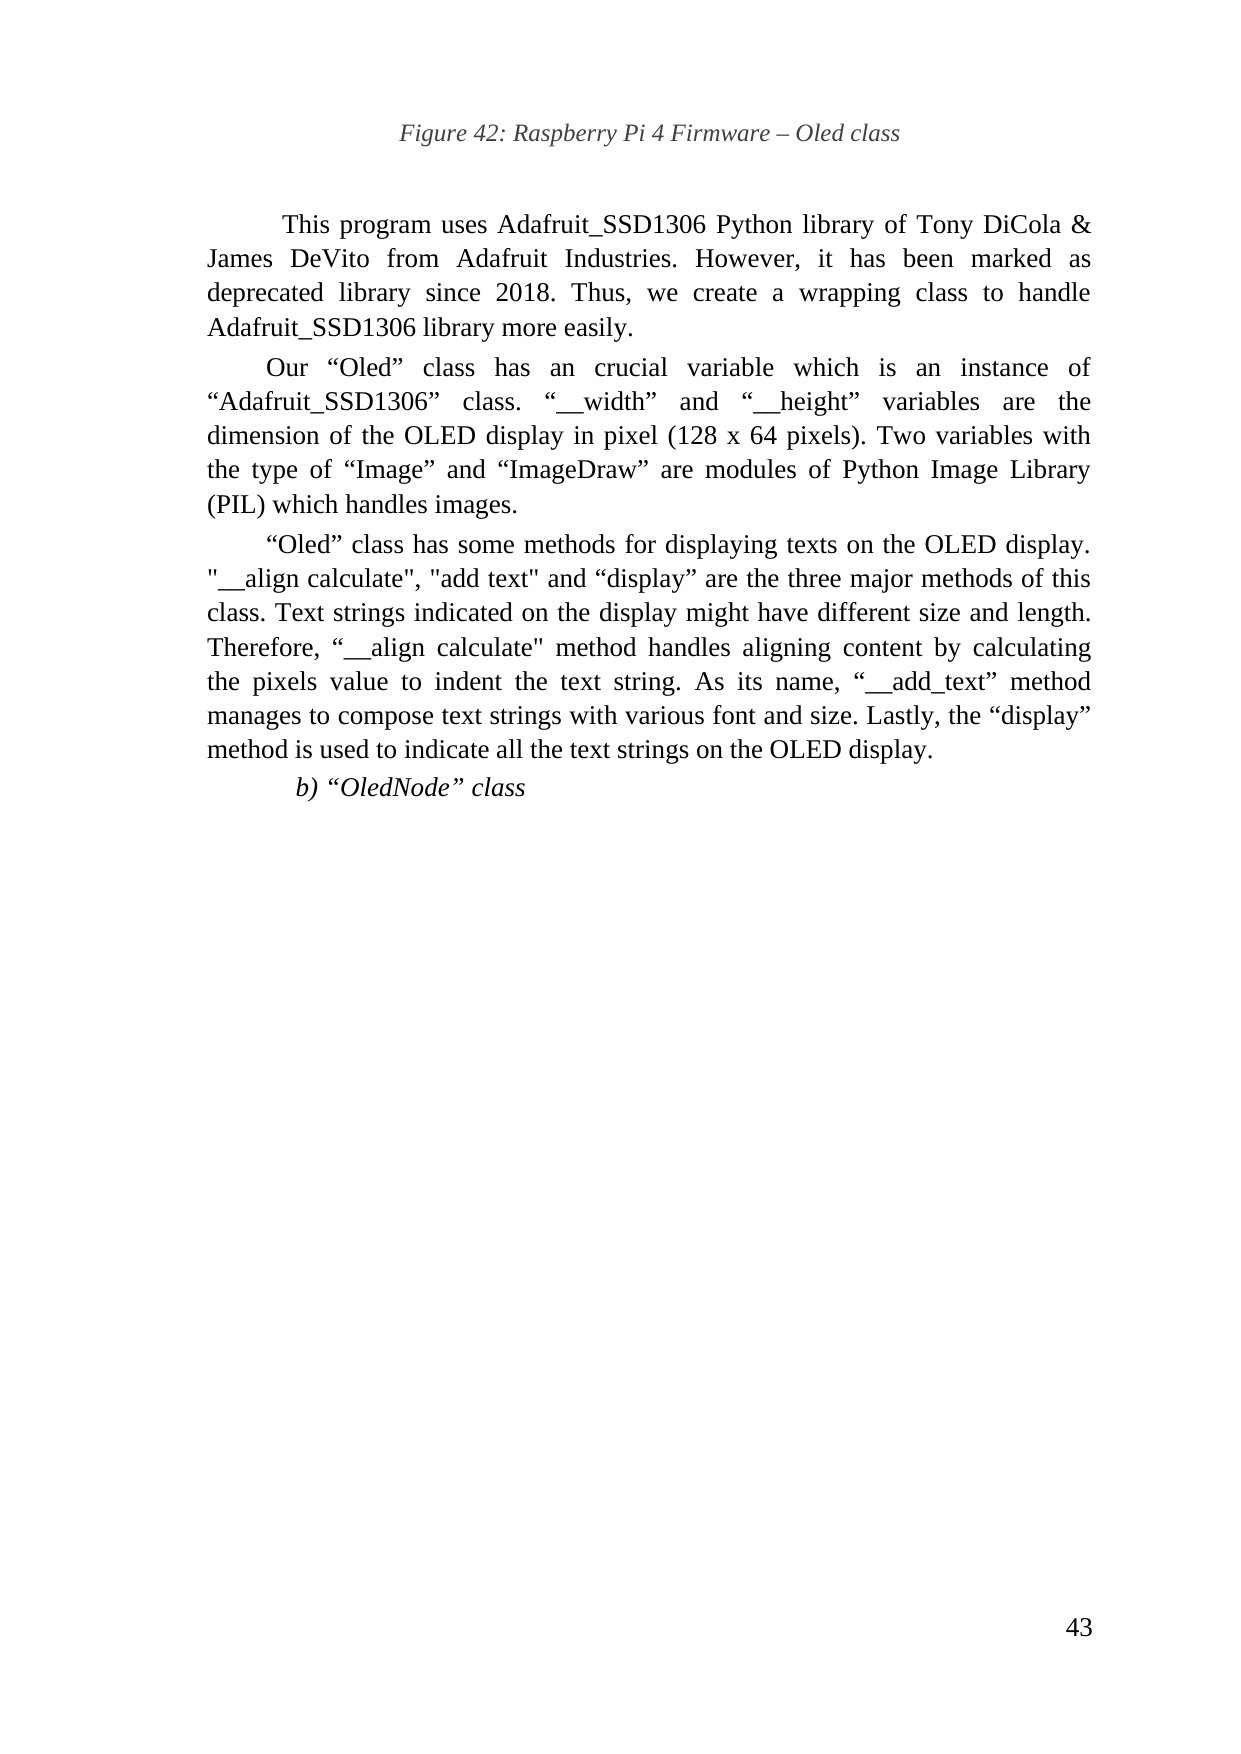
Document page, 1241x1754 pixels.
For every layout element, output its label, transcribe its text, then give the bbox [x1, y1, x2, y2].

text “Oled” class has some methods for displaying texts on the OLED display. "__align calculate", "add text" and “display” are the three major methods of this class. Text strings indicated on the display might have different size and length. Therefore, “__align calculate" method handles aligning content by calculating the pixels value to indent the text string. As its name, “__add_text” method manages to compose text strings with various font and size. Lastly, the “display” method is used to indicate all the text strings on the OLED display. [207, 528, 1092, 764]
text This program uses Adafruit_SSD1306 Python library of Tony DiCola & James DeVito from Adafruit Industries. However, it has been marked as deprecated library since 2018. Thus, we create a wrapping class to handle Adafruit_SSD1306 library more easily. [207, 208, 1092, 342]
text Our “Oled” class has an crucial variable which is an instance of “Adafruit_SSD1306” class. “__width” and “__height” variables are the dimension of the OLED display in pixel (128 x 64 pixels). Two variables with the type of “Image” and “ImageDraw” are modules of Python Image Library (PIL) which handles images. [207, 351, 1092, 519]
subtitle “OledNode” class [207, 771, 1092, 803]
